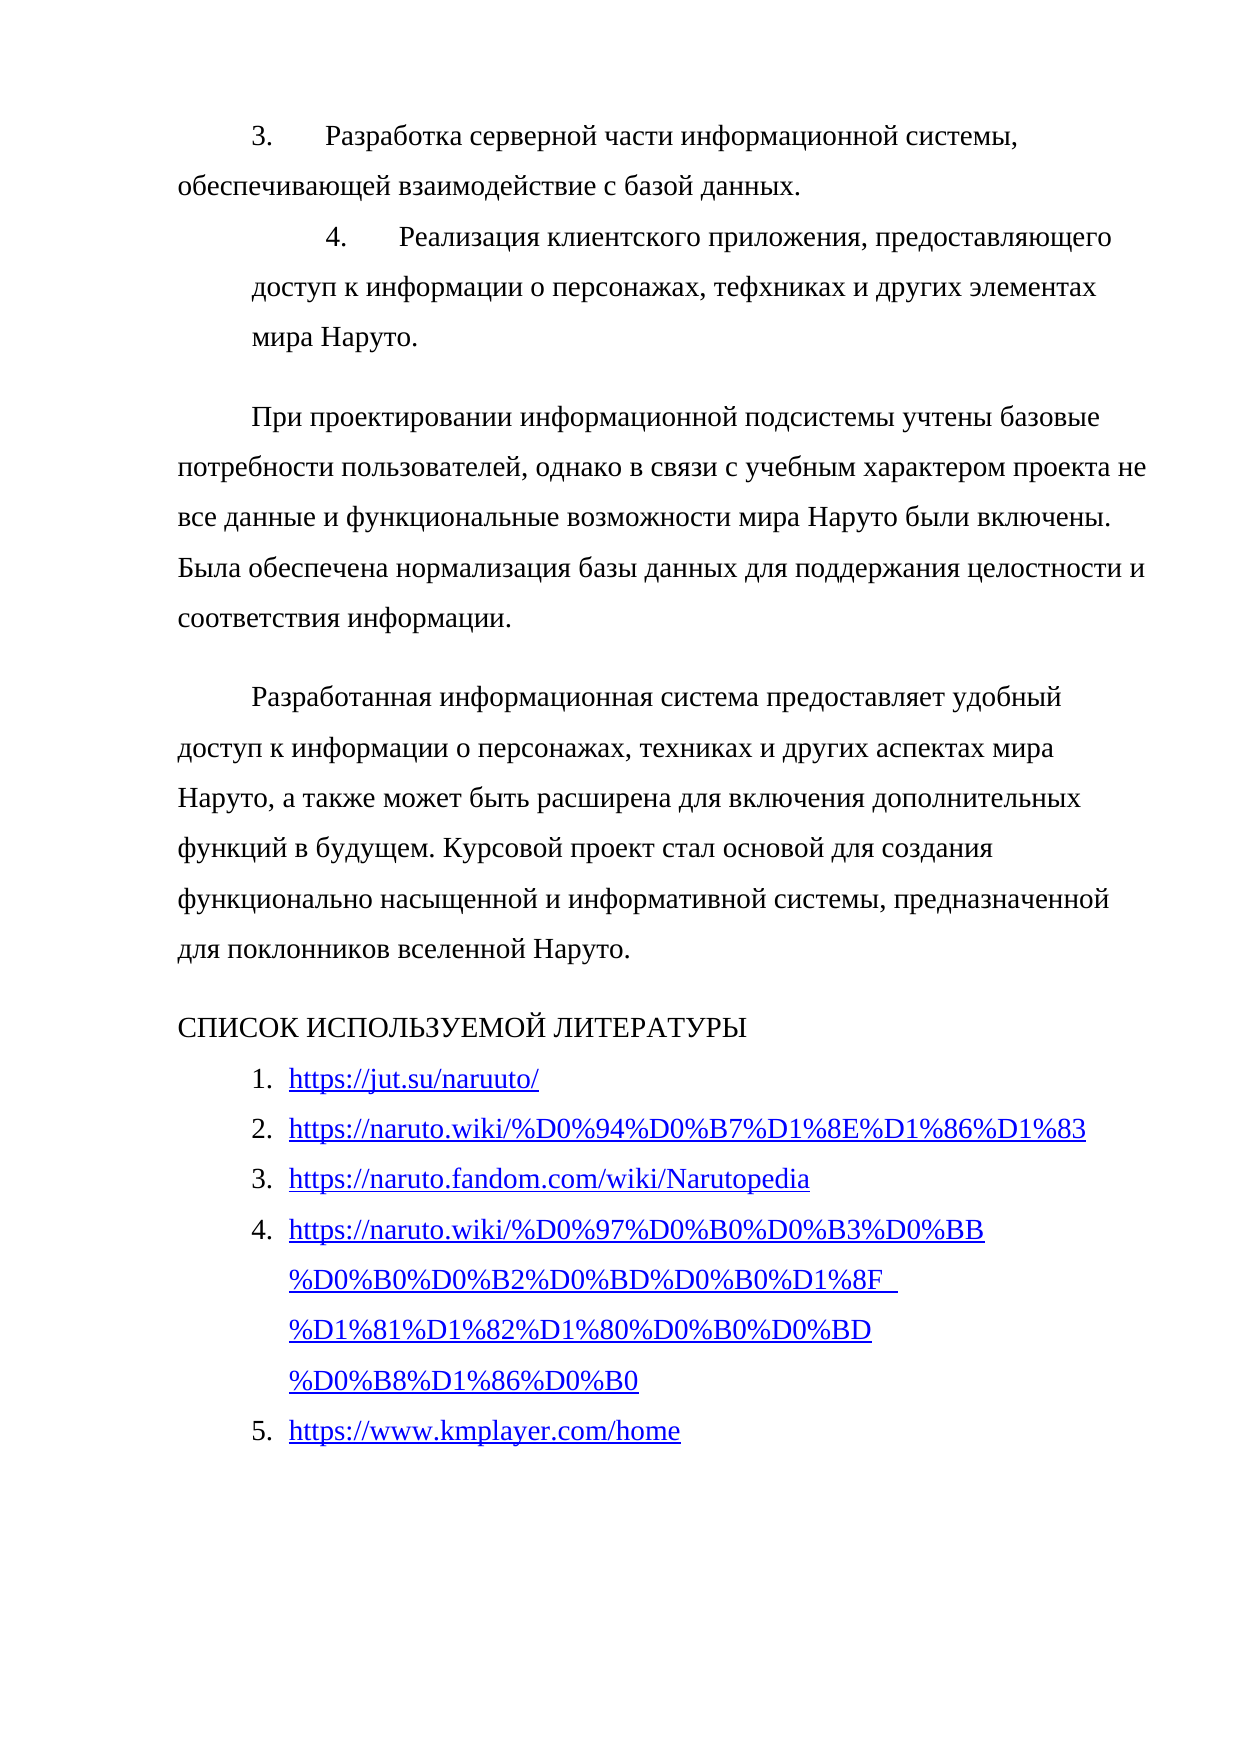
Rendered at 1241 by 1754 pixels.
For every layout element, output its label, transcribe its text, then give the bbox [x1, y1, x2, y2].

list https://jut.su/naruuto/ [251, 1061, 1152, 1094]
text Разработанная информационная система предоставляет удобный доступ к информации о персонажах, техниках и других аспектах мира Наруто, а также может быть расширена для включения дополнительных функций в будущем. Курсовой проект стал основой для создания функционально насыщенной и информативной системы, предназначенной для поклонников вселенной Наруто. [177, 679, 1152, 965]
list https://naruto.wiki/%D0%97%D0%B0%D0%B3%D0%BB%D0%B0%D0%B2%D0%BD%D0%B0%D1%8F_%D1%81%D1%82%D1%80%D0%B0%D0%BD%D0%B8%D1%86%D0%B0 [251, 1212, 1152, 1396]
list Реализация клиентского приложения, предоставляющего доступ к информации о персонажах, тефхниках и других элементах мира Наруто. [252, 219, 1152, 353]
list https://www.kmplayer.com/home [251, 1413, 1152, 1447]
text При проектировании информационной подсистемы учтены базовые потребности пользователей, однако в связи с учебным характером проекта не все данные и функциональные возможности мира Наруто были включены. Была обеспечена нормализация базы данных для поддержания целостности и соответствия информации. [177, 399, 1152, 634]
list https://naruto.fandom.com/wiki/Narutopedia [251, 1162, 1152, 1195]
list https://naruto.wiki/%D0%94%D0%B7%D1%8E%D1%86%D1%83 [251, 1111, 1152, 1145]
subtitle СПИСОК ИСПОЛЬЗУЕМОЙ ЛИТЕРАТУРЫ [177, 1011, 1152, 1044]
list Разработка серверной части информационной системы, обеспечивающей взаимодействие с базой данных. [177, 118, 1152, 202]
